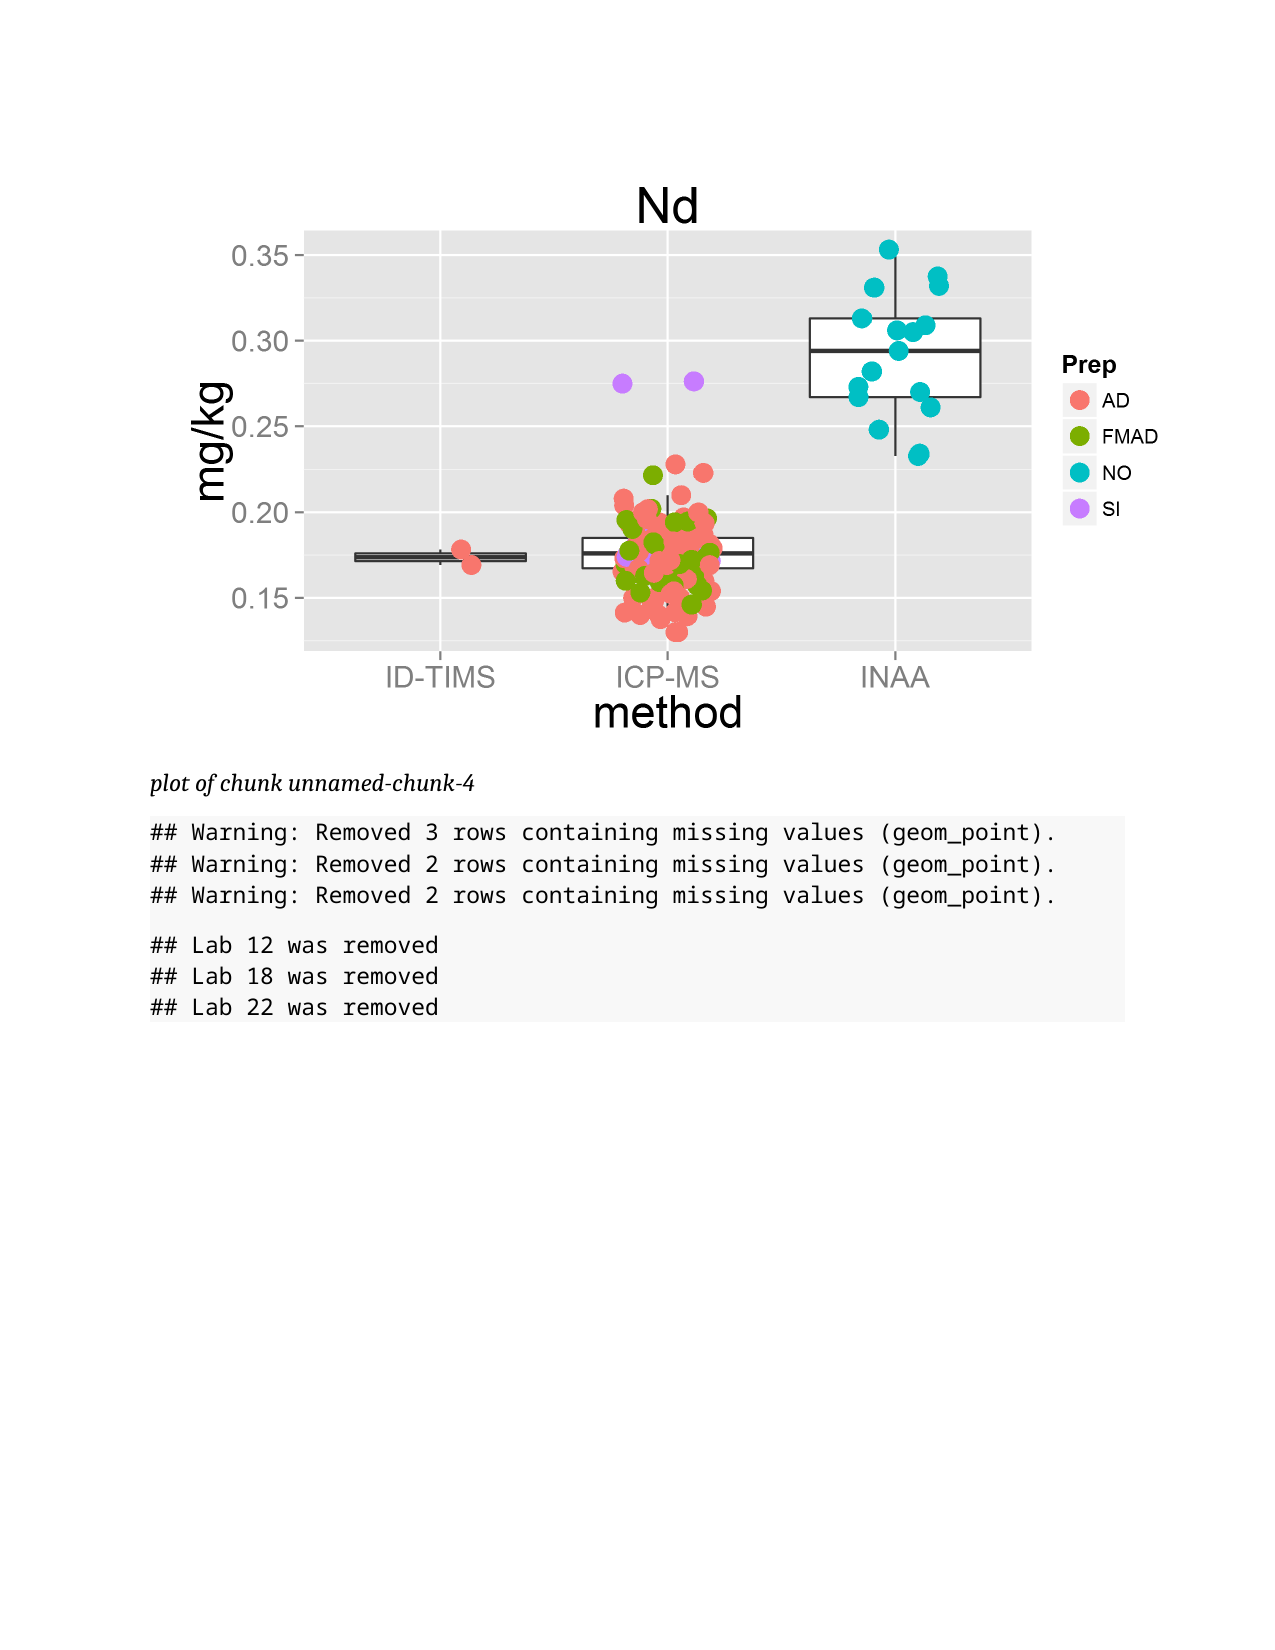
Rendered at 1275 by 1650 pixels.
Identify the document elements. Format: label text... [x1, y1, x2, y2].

text plot of chunk unnamed-chunk-4 [150, 769, 1125, 797]
text ## Warning: Removed 3 rows containing missing values (geom_point). ## Warning: Removed 2 rows containing missing values (geom_point). ## Warning: Removed 2 rows containing missing values (geom_point). [150, 816, 1125, 910]
text ## Lab 12 was removed ## Lab 18 was removed ## Lab 22 was removed [150, 929, 1125, 1022]
picture [168, 150, 1221, 750]
